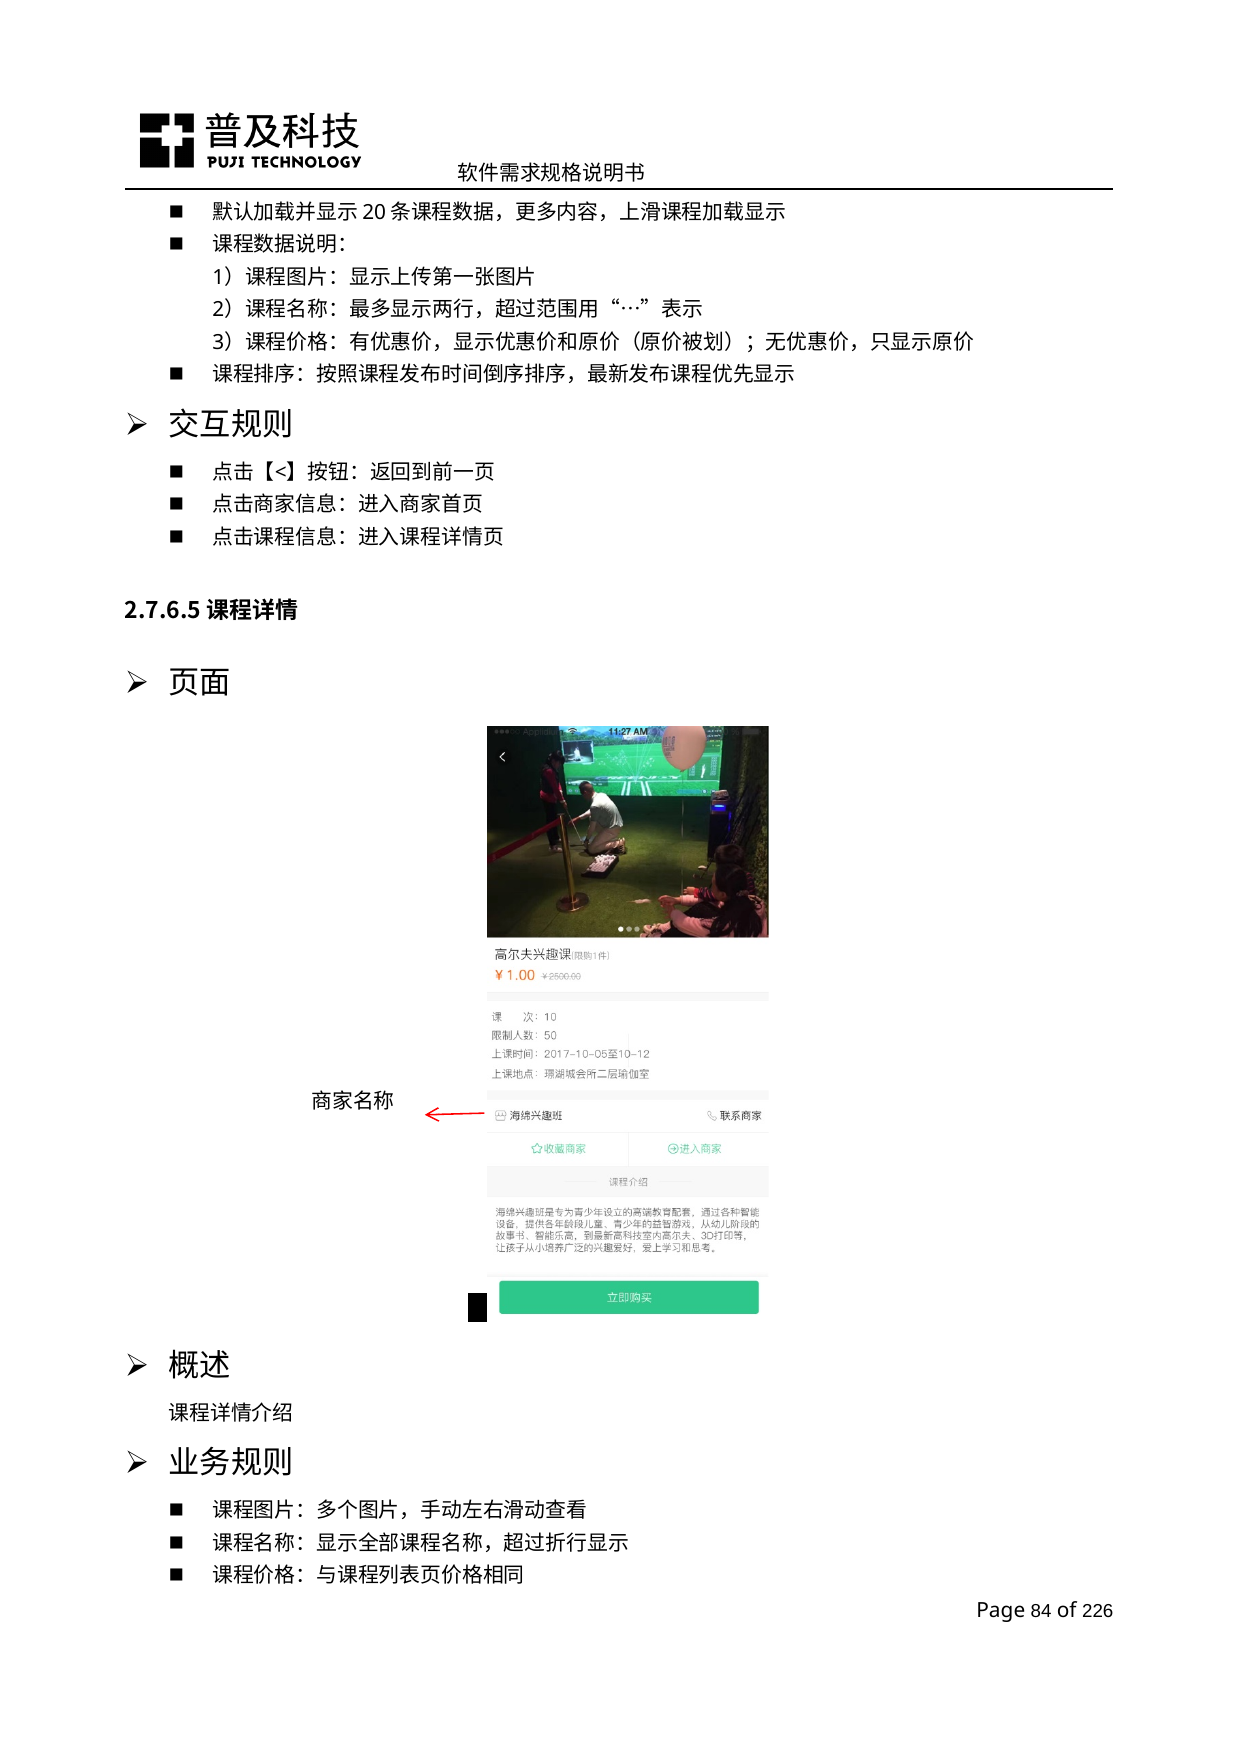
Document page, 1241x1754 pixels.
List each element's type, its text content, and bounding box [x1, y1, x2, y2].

list 交互规则 [124, 389, 1113, 454]
list 1）课程图片：显示上传第一张图片 [212, 259, 1113, 291]
list 3）课程价格：有优惠价，显示优惠价和原价（原价被划）；无优惠价，只显示原价 [212, 324, 1113, 356]
list 概述 [124, 1330, 1113, 1395]
list 课程名称：显示全部课程名称，超过折行显示 [168, 1525, 1113, 1558]
picture [487, 726, 769, 1317]
list 默认加载并显示20条课程数据，更多内容，上滑课程加载显示 [168, 194, 1113, 226]
list 课程价格：与课程列表页价格相同 [168, 1558, 1113, 1590]
list 课程排序：按照课程发布时间倒序排序，最新发布课程优先显示 [168, 356, 1113, 389]
list 课程图片：多个图片，手动左右滑动查看 [168, 1493, 1113, 1525]
list 2）课程名称：最多显示两行，超过范围用“…”表示 [212, 291, 1113, 324]
list 课程数据说明： [168, 226, 1113, 259]
list 点击商家信息：进入商家首页 [168, 486, 1113, 519]
picture [124, 103, 365, 180]
list 页面 [124, 648, 1113, 713]
list 点击【<】按钮：返回到前一页 [168, 454, 1113, 486]
subtitle 课程详情 [124, 576, 1113, 641]
list 业务规则 [124, 1428, 1113, 1493]
list 课程详情介绍 [168, 1395, 1113, 1428]
list 点击课程信息：进入课程详情页 [168, 519, 1113, 551]
